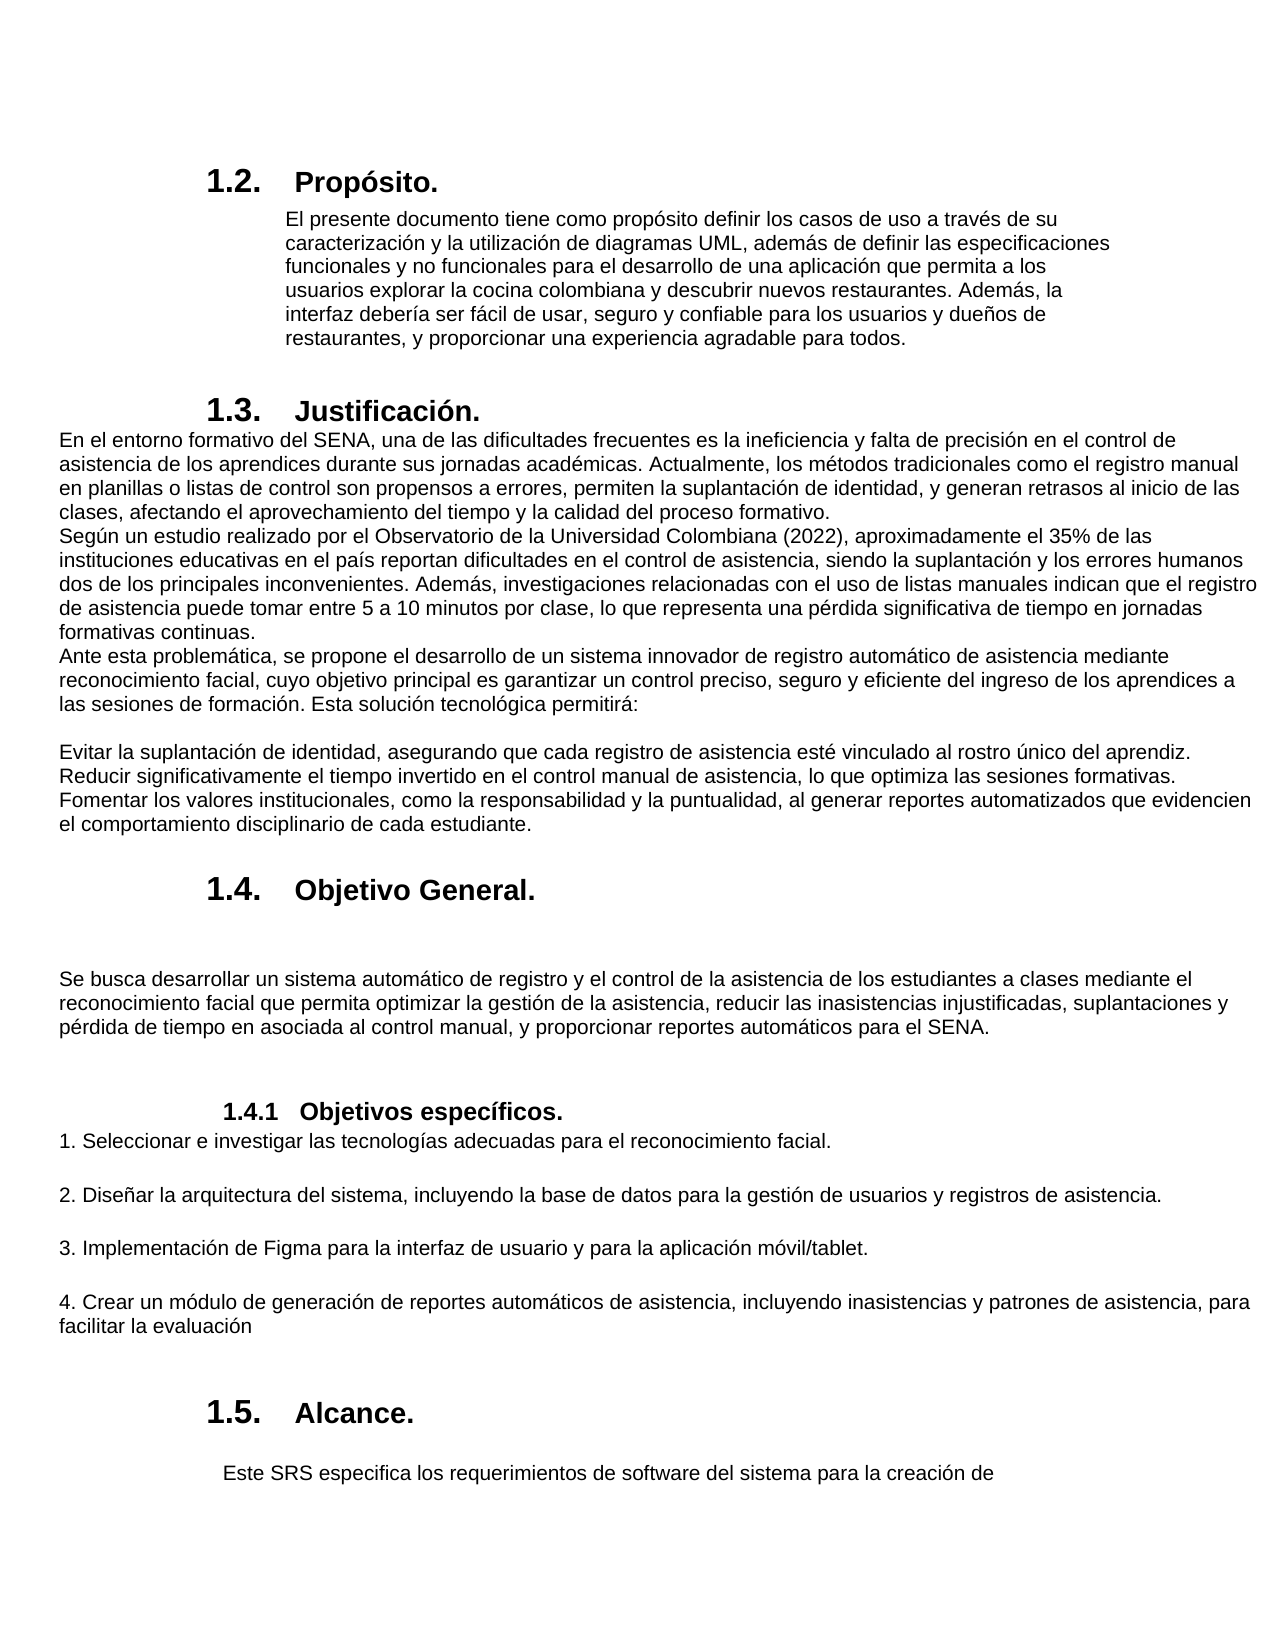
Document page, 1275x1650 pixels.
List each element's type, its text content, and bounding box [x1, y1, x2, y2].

text El presente documento tiene como propósito definir los casos de uso a través de su caracterización y la utilización de diagramas UML, además de definir las especificaciones funcionales y no funcionales para el desarrollo de una aplicación que permita a los usuarios explorar la cocina colombiana y descubrir nuevos restaurantes. Además, la interfaz debería ser fácil de usar, seguro y confiable para los usuarios y dueños de restaurantes, y proporcionar una experiencia agradable para todos. [285, 206, 1123, 350]
text En el entorno formativo del SENA, una de las dificultades frecuentes es la ineficiencia y falta de precisión en el control de asistencia de los aprendices durante sus jornadas académicas. Actualmente, los métodos tradicionales como el registro manual en planillas o listas de control son propensos a errores, permiten la suplantación de identidad, y generan retrasos al inicio de las clases, afectando el aprovechamiento del tiempo y la calidad del proceso formativo. [59, 428, 1260, 524]
text 2. Diseñar la arquitectura del sistema, incluyendo la base de datos para la gestión de usuarios y registros de asistencia. [59, 1182, 1260, 1206]
subtitle Objetivo General. [206, 869, 1260, 908]
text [223, 1461, 1022, 1484]
text 1. Seleccionar e investigar las tecnologías adecuadas para el reconocimiento facial. [59, 1129, 1260, 1153]
text Según un estudio realizado por el Observatorio de la Universidad Colombiana (2022), aproximadamente el 35% de las instituciones educativas en el país reportan dificultades en el control de asistencia, siendo la suplantación y los errores humanos dos de los principales inconvenientes. Además, investigaciones relacionadas con el uso de listas manuales indican que el registro de asistencia puede tomar entre 5 a 10 minutos por clase, lo que representa una pérdida significativa de tiempo en jornadas formativas continuas. [59, 524, 1260, 644]
subtitle Objetivos específicos. [223, 1097, 1260, 1126]
text Se busca desarrollar un sistema automático de registro y el control de la asistencia de los estudiantes a clases mediante el reconocimiento facial que permita optimizar la gestión de la asistencia, reducir las inasistencias injustificadas, suplantaciones y pérdida de tiempo en asociada al control manual, y proporcionar reportes automáticos para el SENA. [59, 967, 1260, 1039]
text Ante esta problemática, se propone el desarrollo de un sistema innovador de registro automático de asistencia mediante reconocimiento facial, cuyo objetivo principal es garantizar un control preciso, seguro y eficiente del ingreso de los aprendices a las sesiones de formación. Esta solución tecnológica permitirá: [59, 644, 1260, 716]
text Reducir significativamente el tiempo invertido en el control manual de asistencia, lo que optimiza las sesiones formativas. [59, 764, 1260, 788]
text Evitar la suplantación de identidad, asegurando que cada registro de asistencia esté vinculado al rostro único del aprendiz. [59, 740, 1260, 764]
subtitle Justificación. [206, 390, 1260, 428]
text 3. Implementación de Figma para la interfaz de usuario y para la aplicación móvil/tablet. [59, 1236, 1260, 1260]
text Fomentar los valores institucionales, como la responsabilidad y la puntualidad, al generar reportes automatizados que evidencien el comportamiento disciplinario de cada estudiante. [59, 788, 1260, 836]
text 4. Crear un módulo de generación de reportes automáticos de asistencia, incluyendo inasistencias y patrones de asistencia, para facilitar la evaluación [59, 1290, 1260, 1338]
subtitle Alcance. [206, 1392, 1260, 1430]
subtitle Propósito. [206, 161, 1260, 200]
